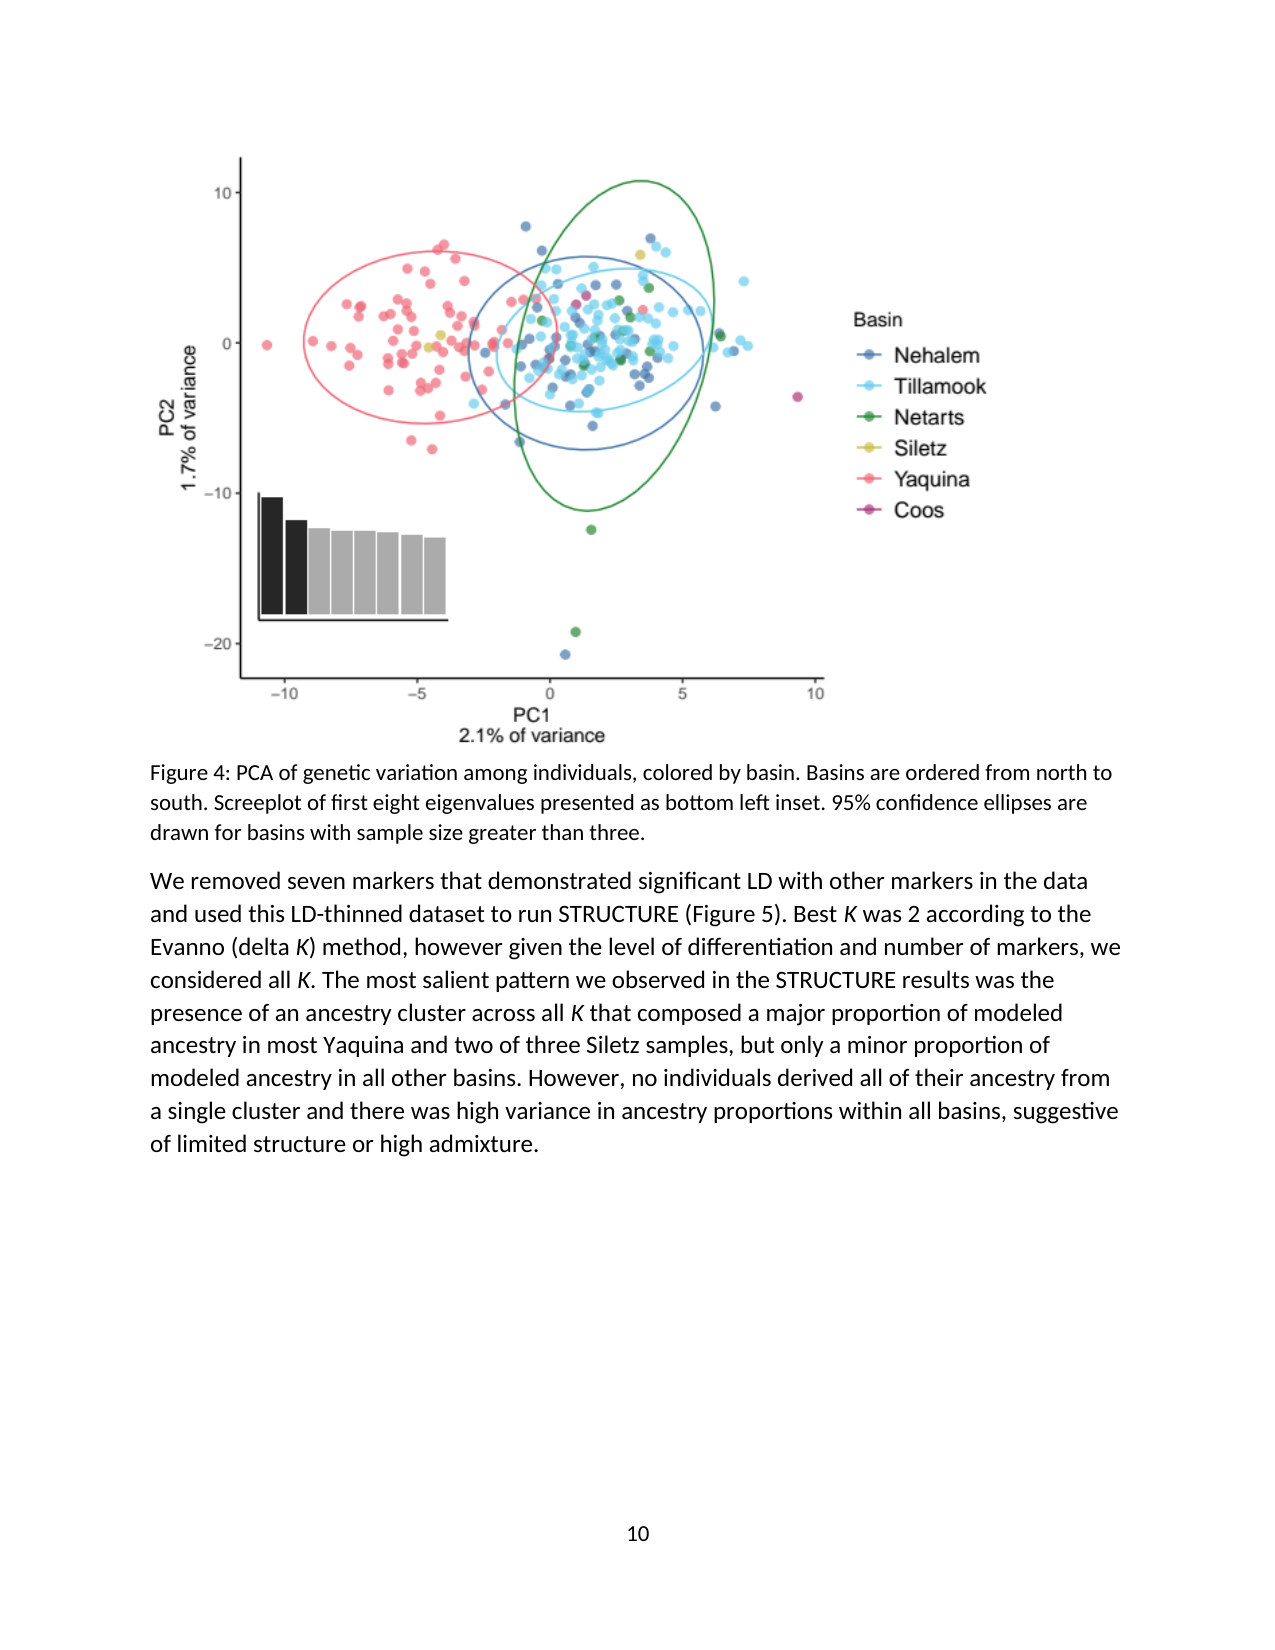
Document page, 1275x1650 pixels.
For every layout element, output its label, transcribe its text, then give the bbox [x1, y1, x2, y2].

text Figure 4: PCA of genetic variation among individuals, colored by basin. Basins are ordered from north to south. Screeplot of first eight eigenvalues presented as bottom left inset. 95% confidence ellipses are drawn for basins with sample size greater than three. [150, 758, 1125, 846]
text We removed seven markers that demonstrated significant LD with other markers in the data and used this LD-thinned dataset to run STRUCTURE (Figure 5). Best K was 2 according to the Evanno (delta K) method, however given the level of differentiation and number of markers, we considered all K. The most salient pattern we observed in the STRUCTURE results was the presence of an ancestry cluster across all K that composed a major proportion of modeled ancestry in most Yaquina and two of three Siletz samples, but only a minor proportion of modeled ancestry in all other basins. However, no individuals derived all of their ancestry from a single cluster and there was high variance in ancestry proportions within all basins, suggestive of limited structure or high admixture. [150, 865, 1125, 1159]
